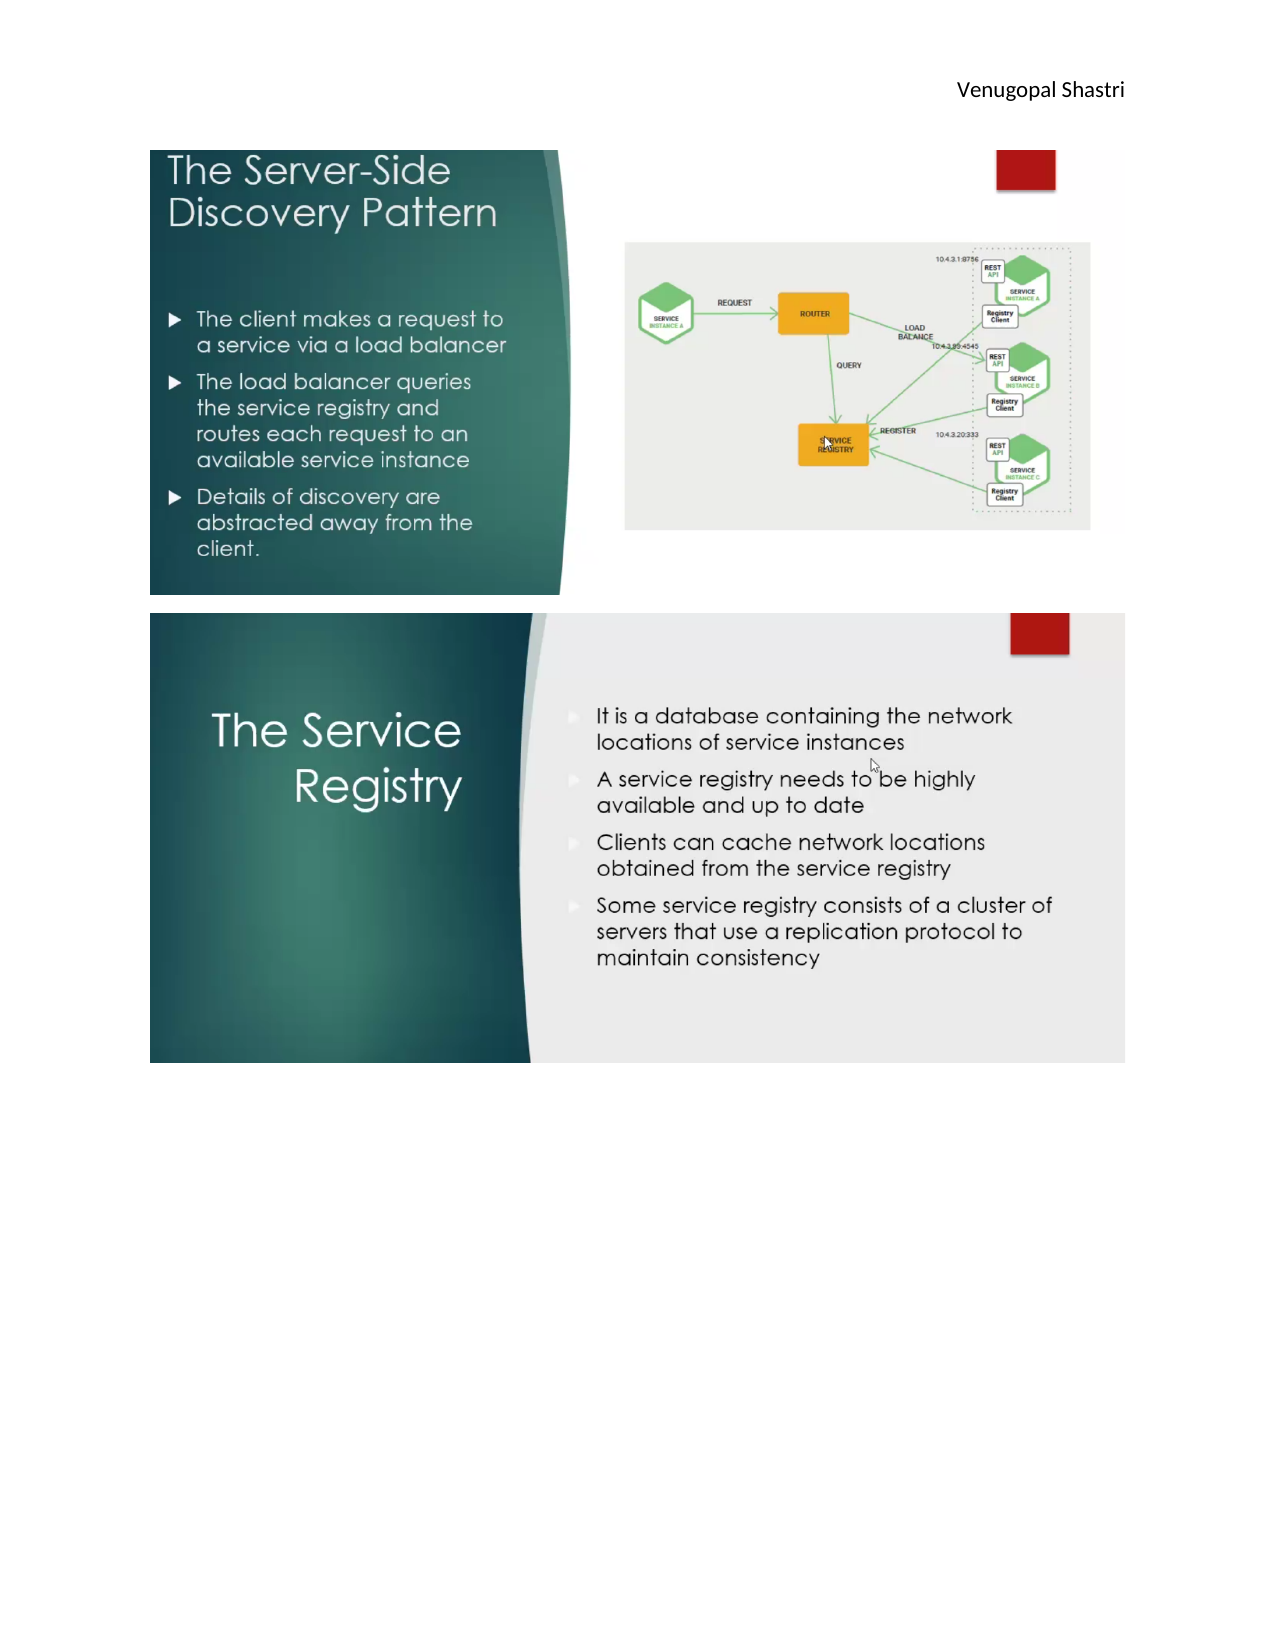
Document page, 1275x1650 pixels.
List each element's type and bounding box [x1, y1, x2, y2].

picture [150, 150, 1125, 595]
picture [150, 613, 1125, 1063]
